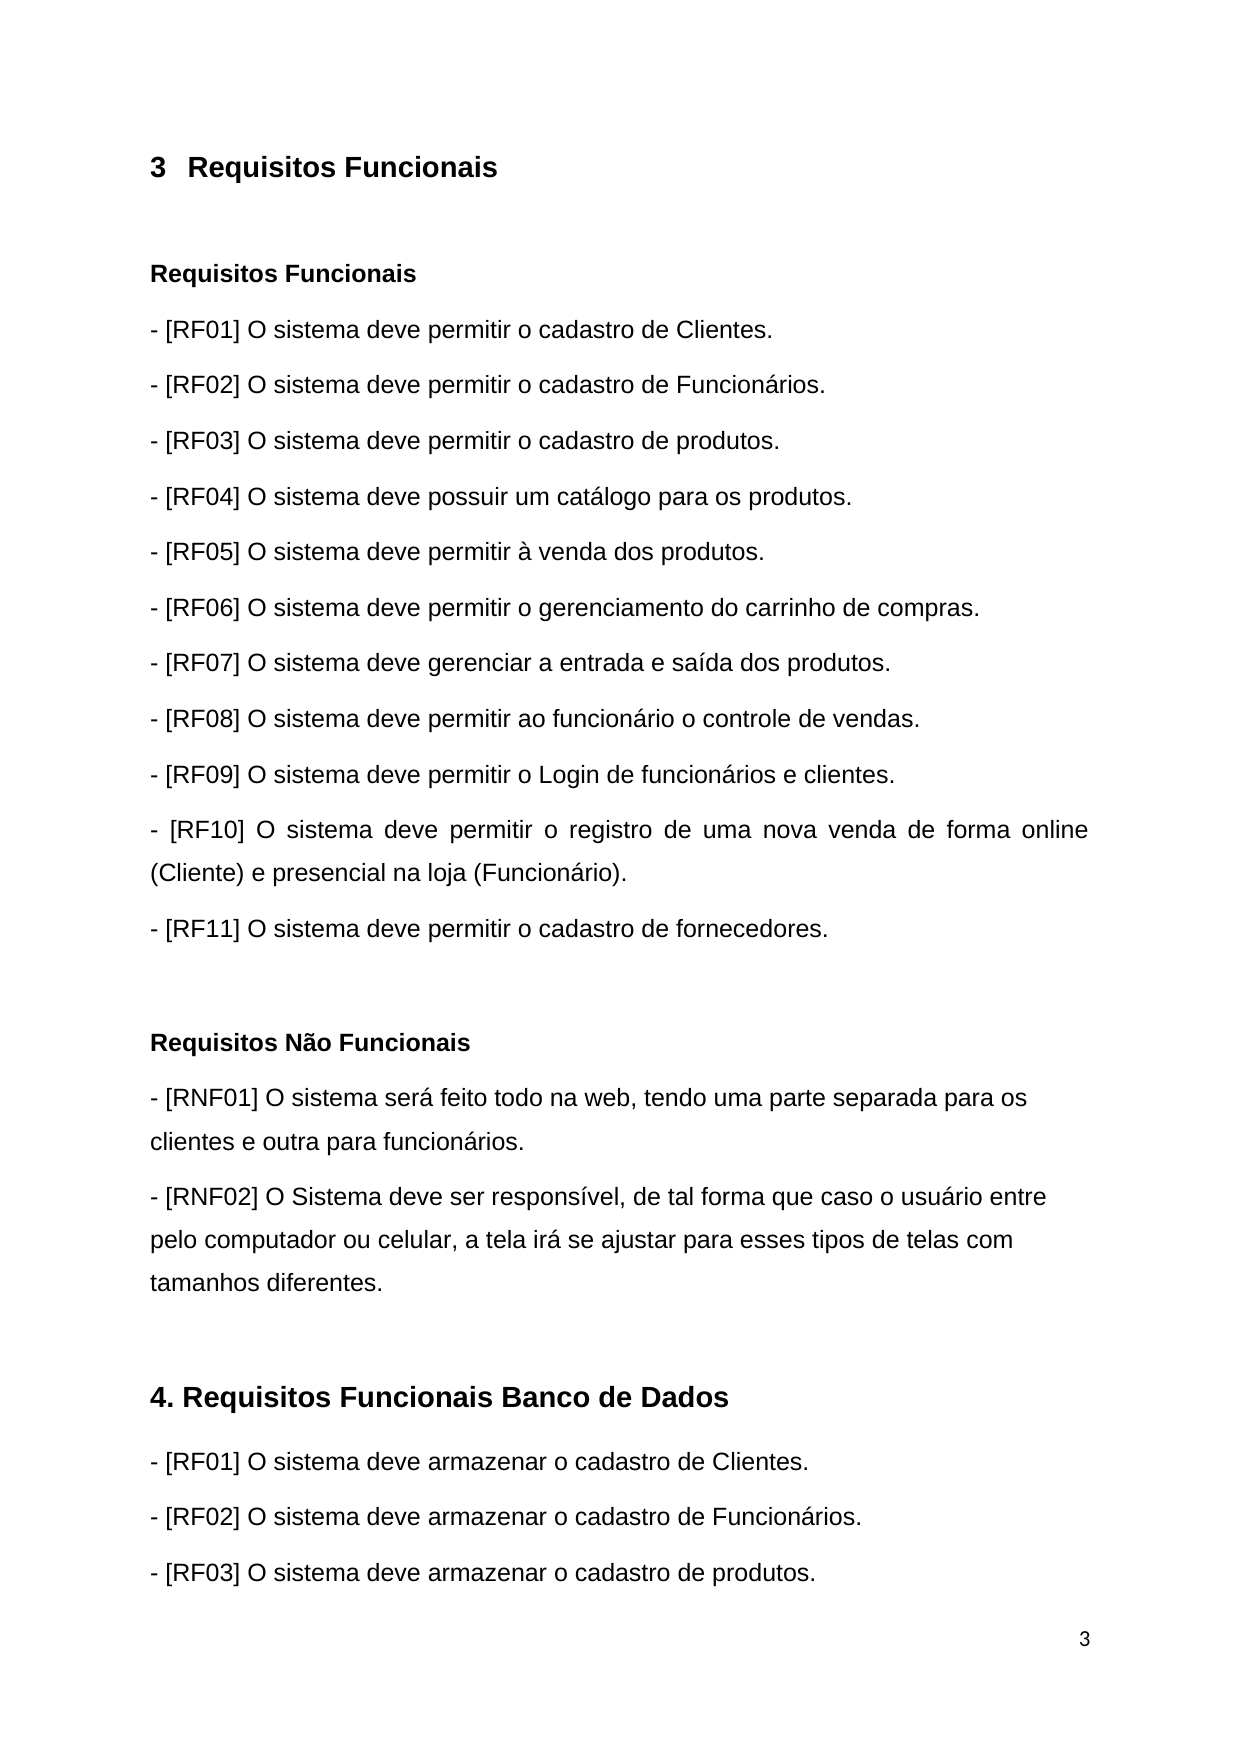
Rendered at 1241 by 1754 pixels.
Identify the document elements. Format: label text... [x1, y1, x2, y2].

text - [RF09] O sistema deve permitir o Login de funcionários e clientes. [150, 759, 1090, 788]
text - [RF06] O sistema deve permitir o gerenciamento do carrinho de compras. [150, 593, 1090, 621]
subtitle Requisitos Funcionais [150, 150, 1090, 183]
text - [RF05] O sistema deve permitir à venda dos produtos. [150, 537, 1090, 566]
text - [RF01] O sistema deve permitir o cadastro de Clientes. [150, 314, 1090, 343]
text - [RF02] O sistema deve permitir o cadastro de Funcionários. [150, 370, 1090, 399]
text Requisitos Não Funcionais [150, 1028, 1090, 1057]
text - [RF10] O sistema deve permitir o registro de uma nova venda de forma online (Cliente) e presencial na loja (Funcionário). [150, 815, 1090, 887]
text 4. Requisitos Funcionais Banco de Dados [150, 1380, 1090, 1413]
text - [RF03] O sistema deve armazenar o cadastro de produtos. [150, 1558, 1090, 1587]
text - [RNF01] O sistema será feito todo na web, tendo uma parte separada para os clientes e outra para funcionários. [150, 1083, 1090, 1155]
text - [RF07] O sistema deve gerenciar a entrada e saída dos produtos. [150, 648, 1090, 677]
text - [RF01] O sistema deve armazenar o cadastro de Clientes. [150, 1447, 1090, 1475]
text - [RNF02] O Sistema deve ser responsível, de tal forma que caso o usuário entre pelo computador ou celular, a tela irá se ajustar para esses tipos de telas com tamanhos diferentes. [150, 1182, 1090, 1297]
text - [RF03] O sistema deve permitir o cadastro de produtos. [150, 426, 1090, 454]
text - [RF11] O sistema deve permitir o cadastro de fornecedores. [150, 914, 1090, 943]
text - [RF04] O sistema deve possuir um catálogo para os produtos. [150, 481, 1090, 510]
text - [RF08] O sistema deve permitir ao funcionário o controle de vendas. [150, 704, 1090, 733]
text - [RF02] O sistema deve armazenar o cadastro de Funcionários. [150, 1502, 1090, 1531]
text Requisitos Funcionais [150, 259, 1090, 288]
